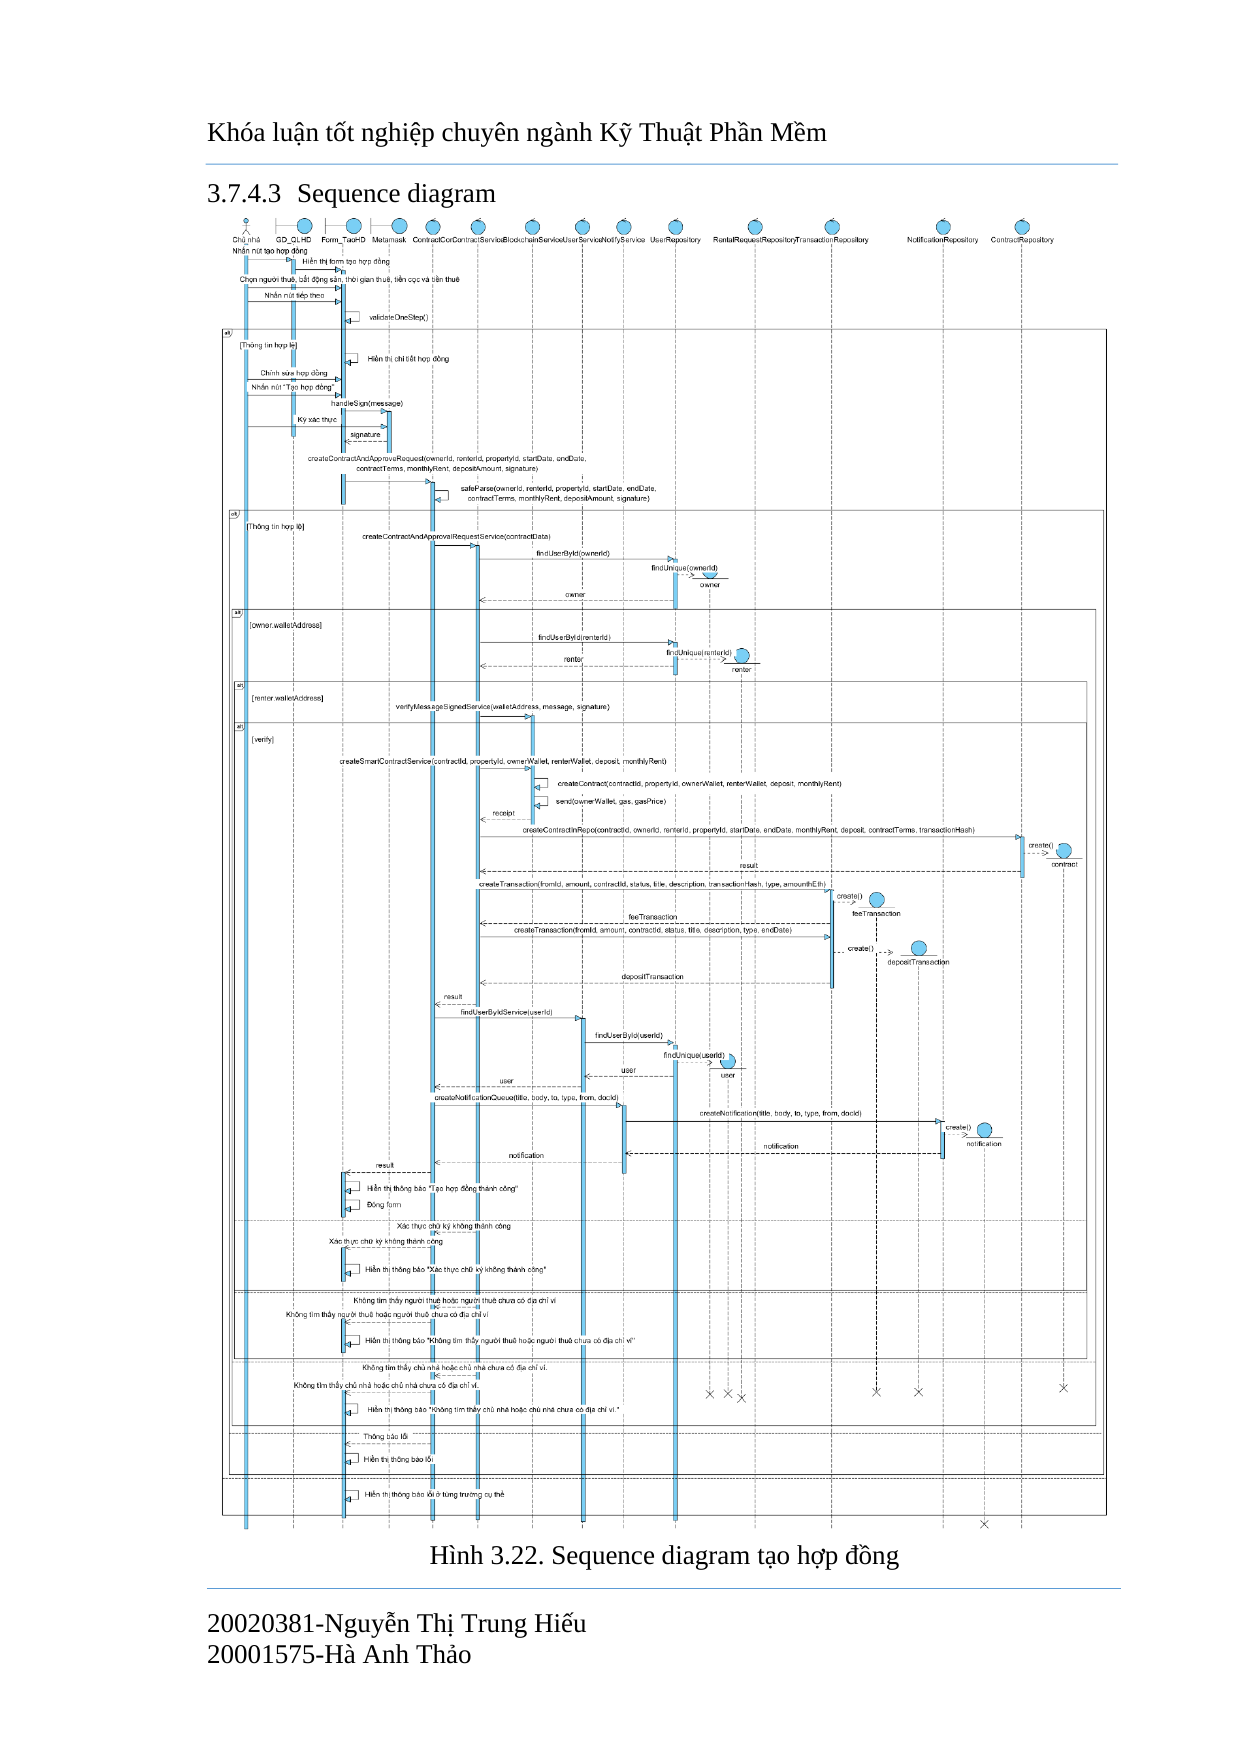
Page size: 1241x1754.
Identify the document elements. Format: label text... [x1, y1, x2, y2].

picture [221, 217, 1108, 1531]
subtitle Sequence diagram [207, 177, 1122, 208]
